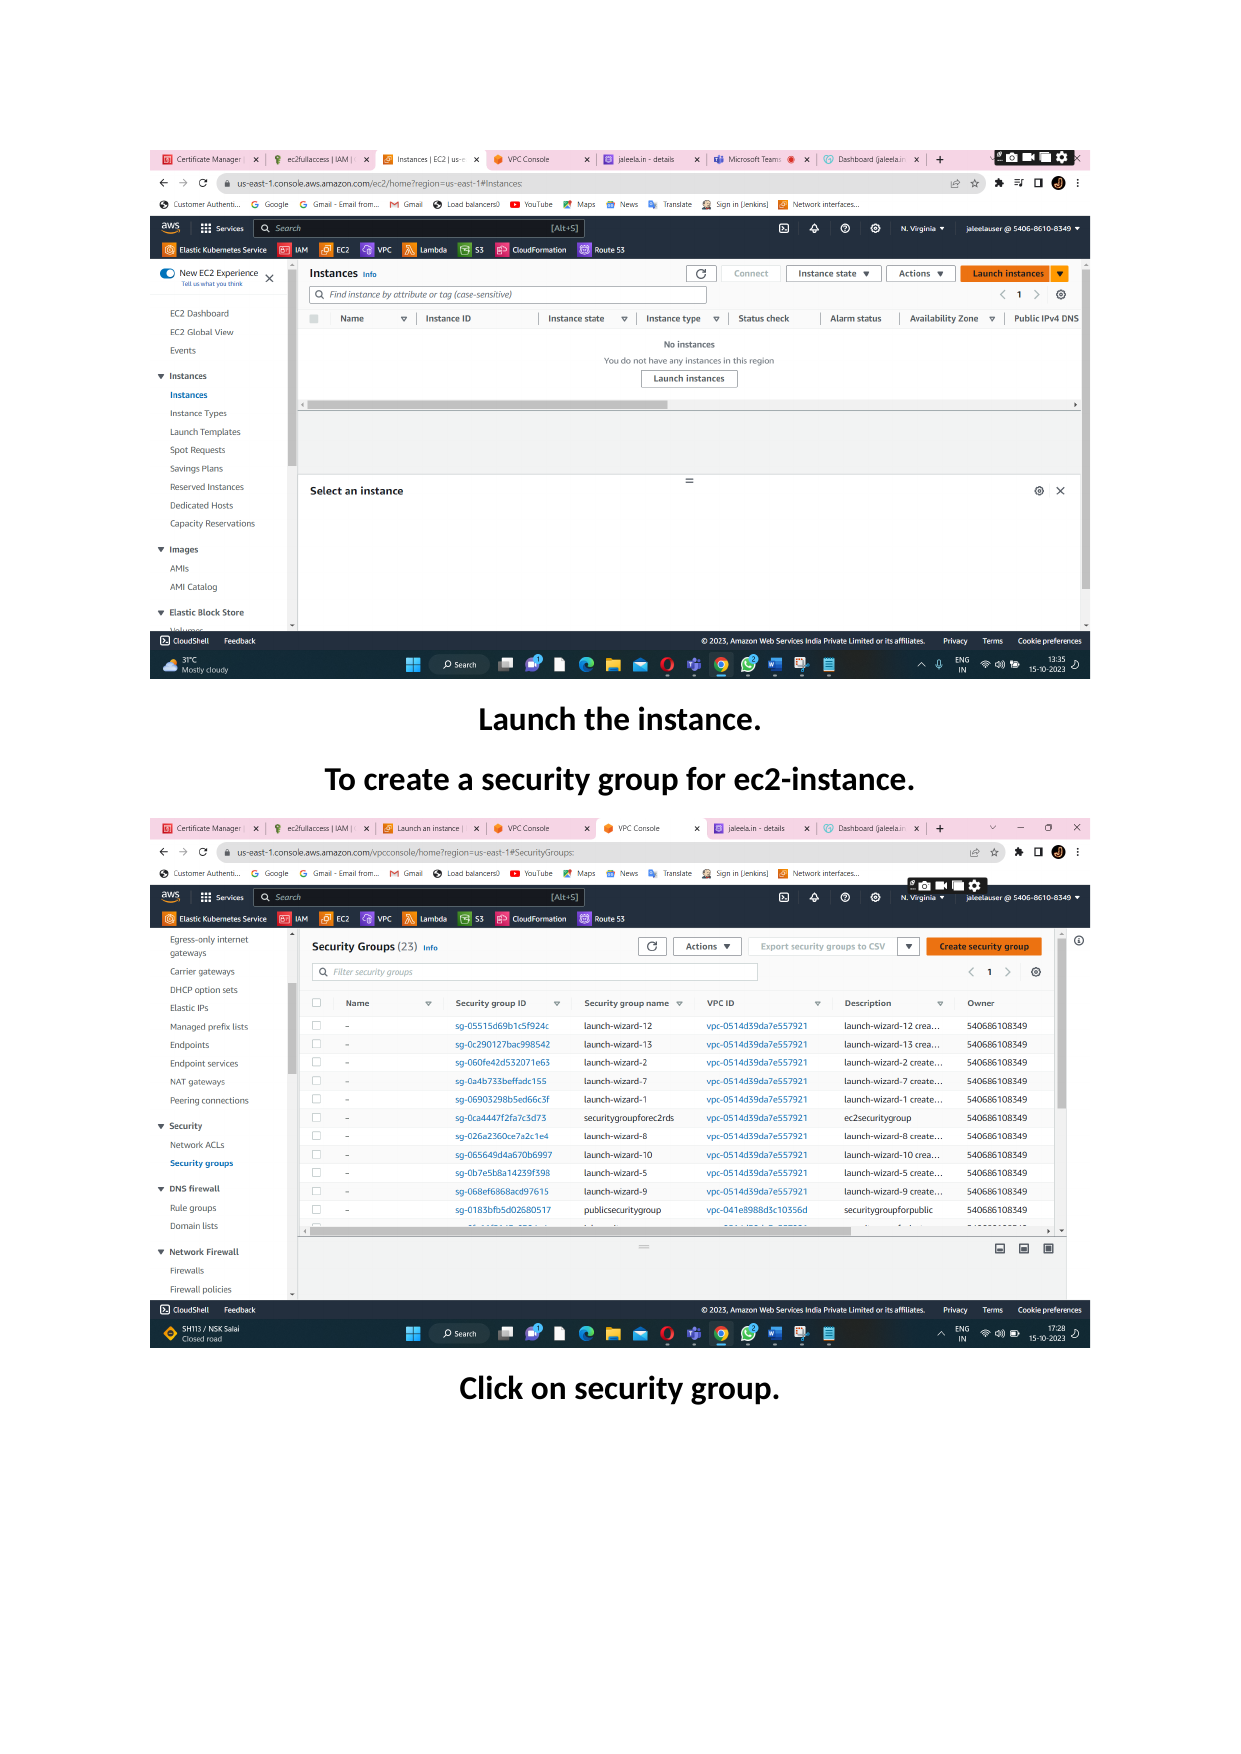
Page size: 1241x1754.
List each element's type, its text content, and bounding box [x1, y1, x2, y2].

text To create a security group for ec2-instance. [150, 758, 1090, 799]
text Launch the instance. [150, 698, 1090, 738]
picture [150, 818, 1091, 1348]
picture [150, 150, 1091, 679]
text Click on security group. [150, 1367, 1090, 1407]
